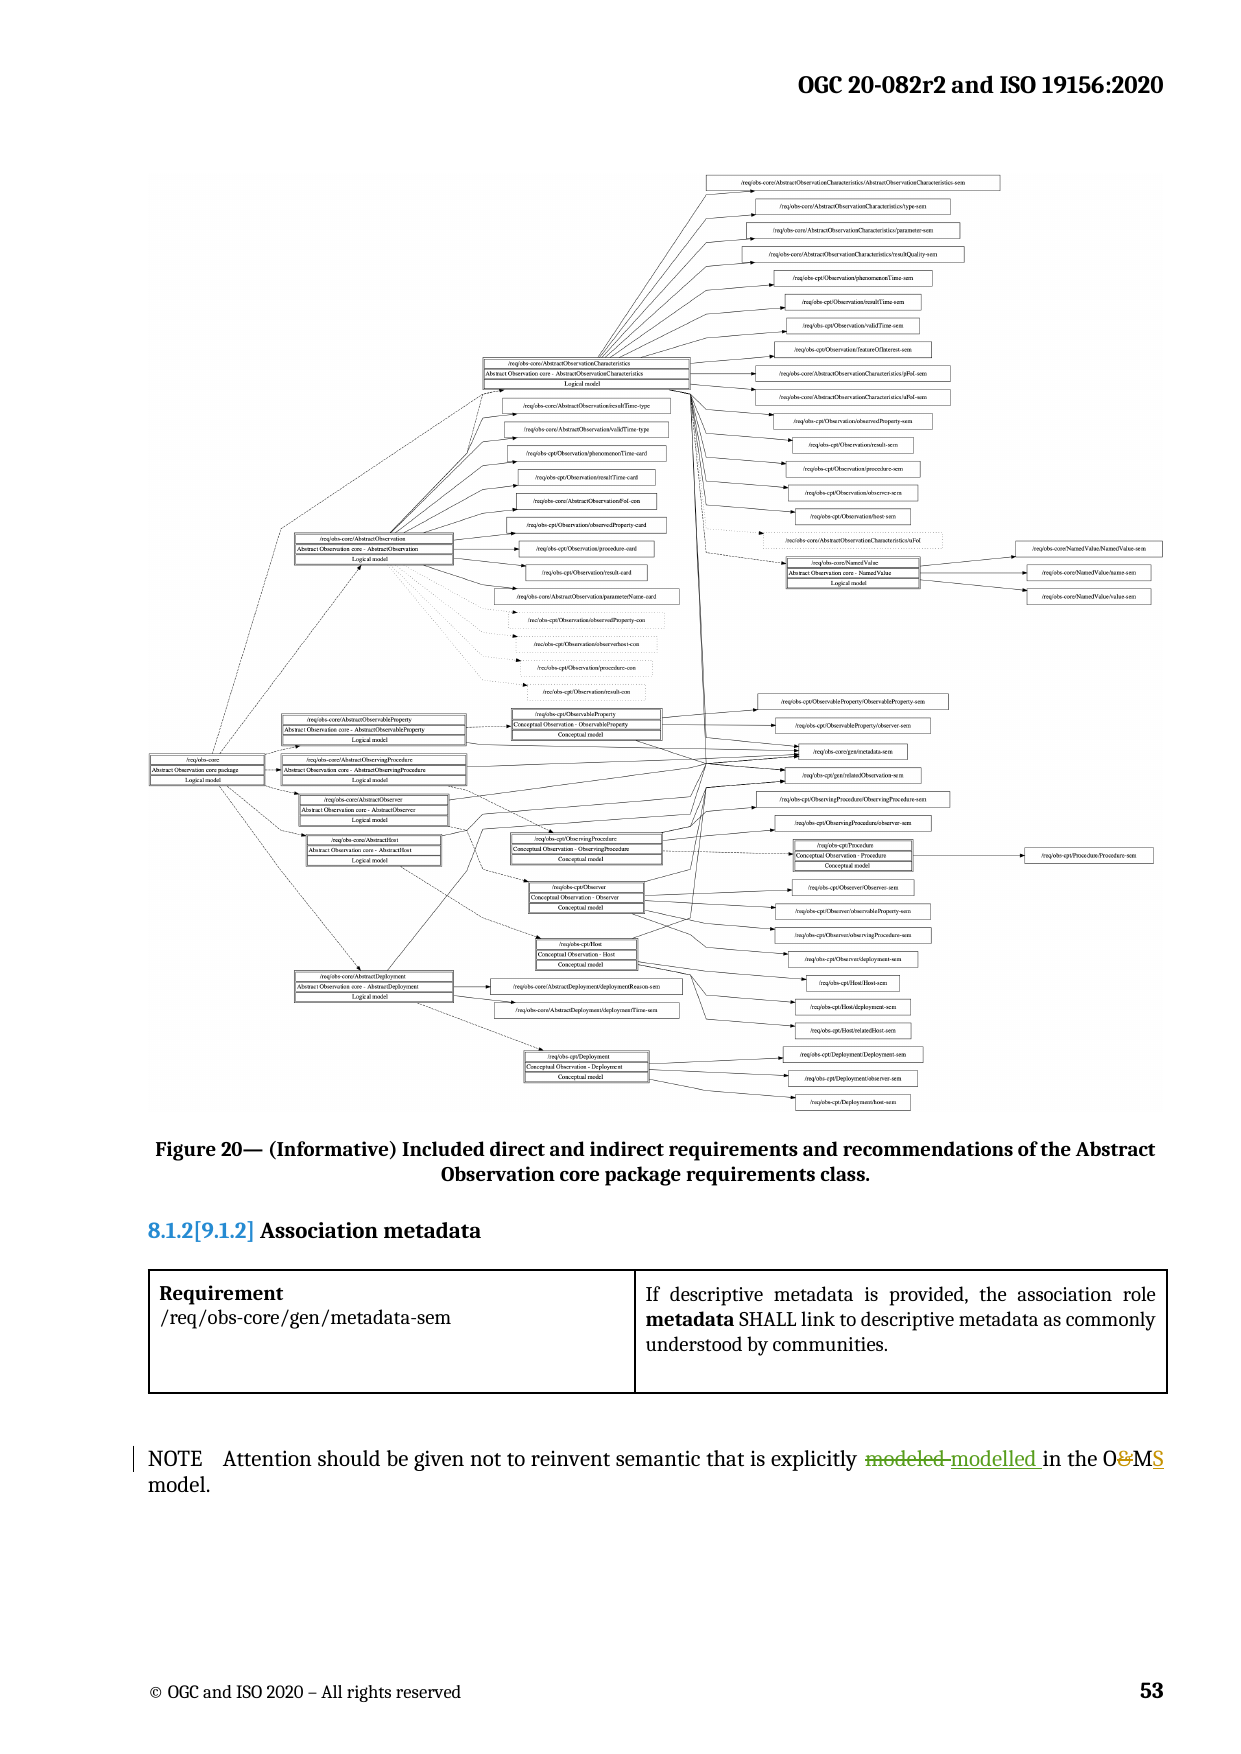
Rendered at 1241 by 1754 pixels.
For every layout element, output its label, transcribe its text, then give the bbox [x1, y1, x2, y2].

table_header If descriptive metadata is provided, the association role metadata SHALL link to descriptive metadata as commonly understood by communities. [636, 1271, 1166, 1392]
text NOTE Attention should be given not to reinvent semantic that is explicitly in the OM model. [148, 1446, 1163, 1498]
subtitle Association metadata [148, 1218, 1163, 1244]
table_header Requirement /req/obs-core/gen/metadata-sem [150, 1271, 634, 1392]
text Figure — (Informative) Included direct and indirect requirements and recommendations of the Abstract Observation core package requirements class. [148, 1137, 1163, 1187]
picture [147, 173, 1164, 1112]
